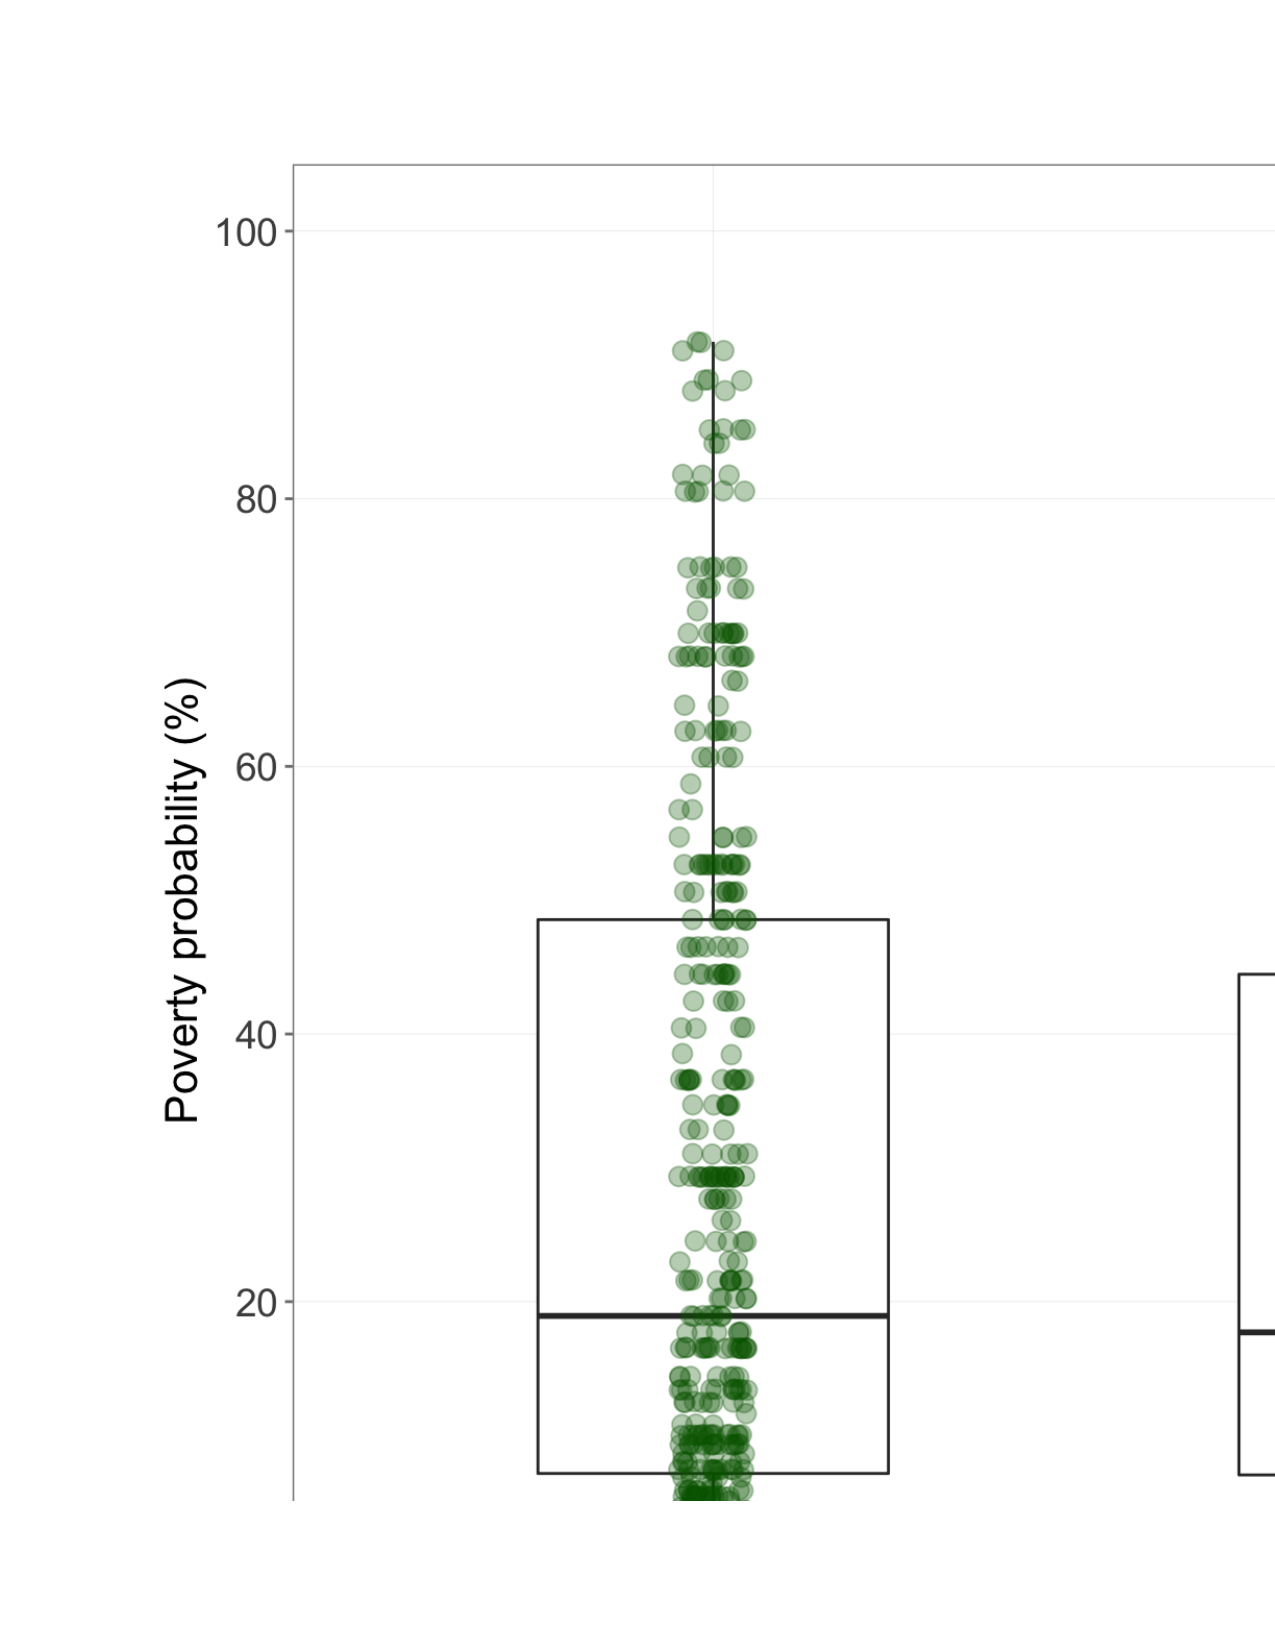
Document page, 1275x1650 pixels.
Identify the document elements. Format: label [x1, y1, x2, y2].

picture [150, 150, 1275, 1501]
